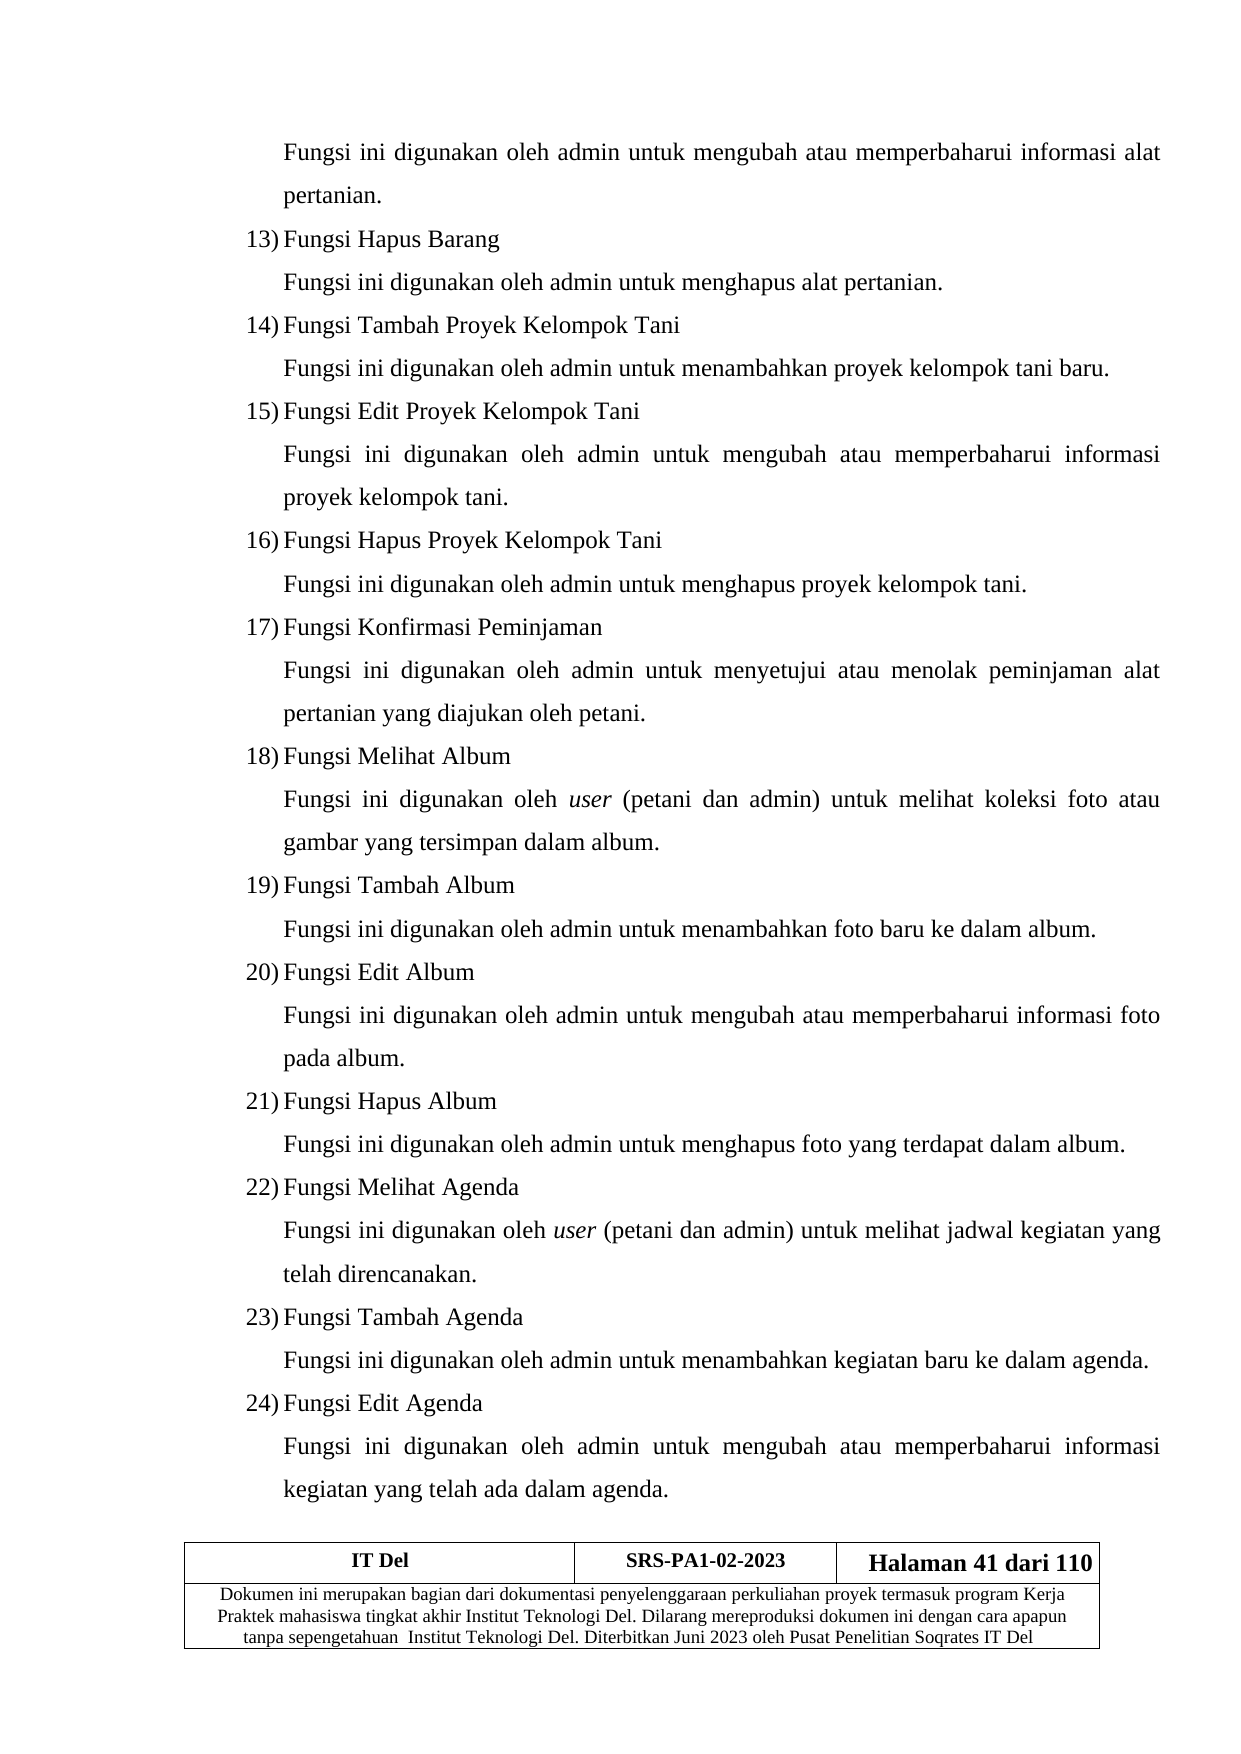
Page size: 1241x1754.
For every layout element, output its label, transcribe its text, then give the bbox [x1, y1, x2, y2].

list Fungsi Konfirmasi Peminjaman [246, 612, 1161, 641]
list Fungsi Melihat Agenda [246, 1172, 1161, 1201]
text Fungsi ini digunakan oleh admin untuk mengubah atau memperbaharui informasi alat pertanian. [283, 137, 1161, 209]
list Fungsi Tambah Proyek Kelompok Tani [246, 310, 1161, 339]
text Fungsi ini digunakan oleh user (petani dan admin) untuk melihat koleksi foto atau gambar yang tersimpan dalam album. [283, 784, 1161, 856]
text Fungsi ini digunakan oleh admin untuk mengubah atau memperbaharui informasi foto pada album. [283, 1000, 1161, 1072]
text Fungsi ini digunakan oleh admin untuk menambahkan proyek kelompok tani baru. [208, 353, 1161, 382]
text Fungsi ini digunakan oleh admin untuk mengubah atau memperbaharui informasi proyek kelompok tani. [283, 439, 1161, 511]
list Fungsi Edit Album [246, 957, 1161, 986]
text Fungsi ini digunakan oleh admin untuk menghapus alat pertanian. [208, 267, 1161, 296]
text Fungsi ini digunakan oleh admin untuk menghapus foto yang terdapat dalam album. [283, 1129, 1161, 1158]
text Fungsi ini digunakan oleh user (petani dan admin) untuk melihat jadwal kegiatan yang telah direncanakan. [283, 1216, 1161, 1287]
list Fungsi Tambah Agenda [246, 1302, 1161, 1331]
list Fungsi Hapus Barang [246, 224, 1161, 252]
text Fungsi ini digunakan oleh admin untuk menambahkan kegiatan baru ke dalam agenda. [283, 1345, 1161, 1374]
list Fungsi Hapus Album [246, 1086, 1161, 1115]
text Fungsi ini digunakan oleh admin untuk menyetujui atau menolak peminjaman alat pertanian yang diajukan oleh petani. [283, 655, 1161, 727]
list Fungsi Melihat Album [246, 741, 1161, 770]
list Fungsi Tambah Album [246, 871, 1161, 899]
list Fungsi Edit Agenda [246, 1388, 1161, 1417]
text Fungsi ini digunakan oleh admin untuk menghapus proyek kelompok tani. [208, 569, 1161, 597]
text Fungsi ini digunakan oleh admin untuk mengubah atau memperbaharui informasi kegiatan yang telah ada dalam agenda. [283, 1431, 1161, 1503]
list Fungsi Edit Proyek Kelompok Tani [246, 396, 1161, 425]
list Fungsi Hapus Proyek Kelompok Tani [246, 526, 1161, 554]
text Fungsi ini digunakan oleh admin untuk menambahkan foto baru ke dalam album. [283, 914, 1161, 942]
